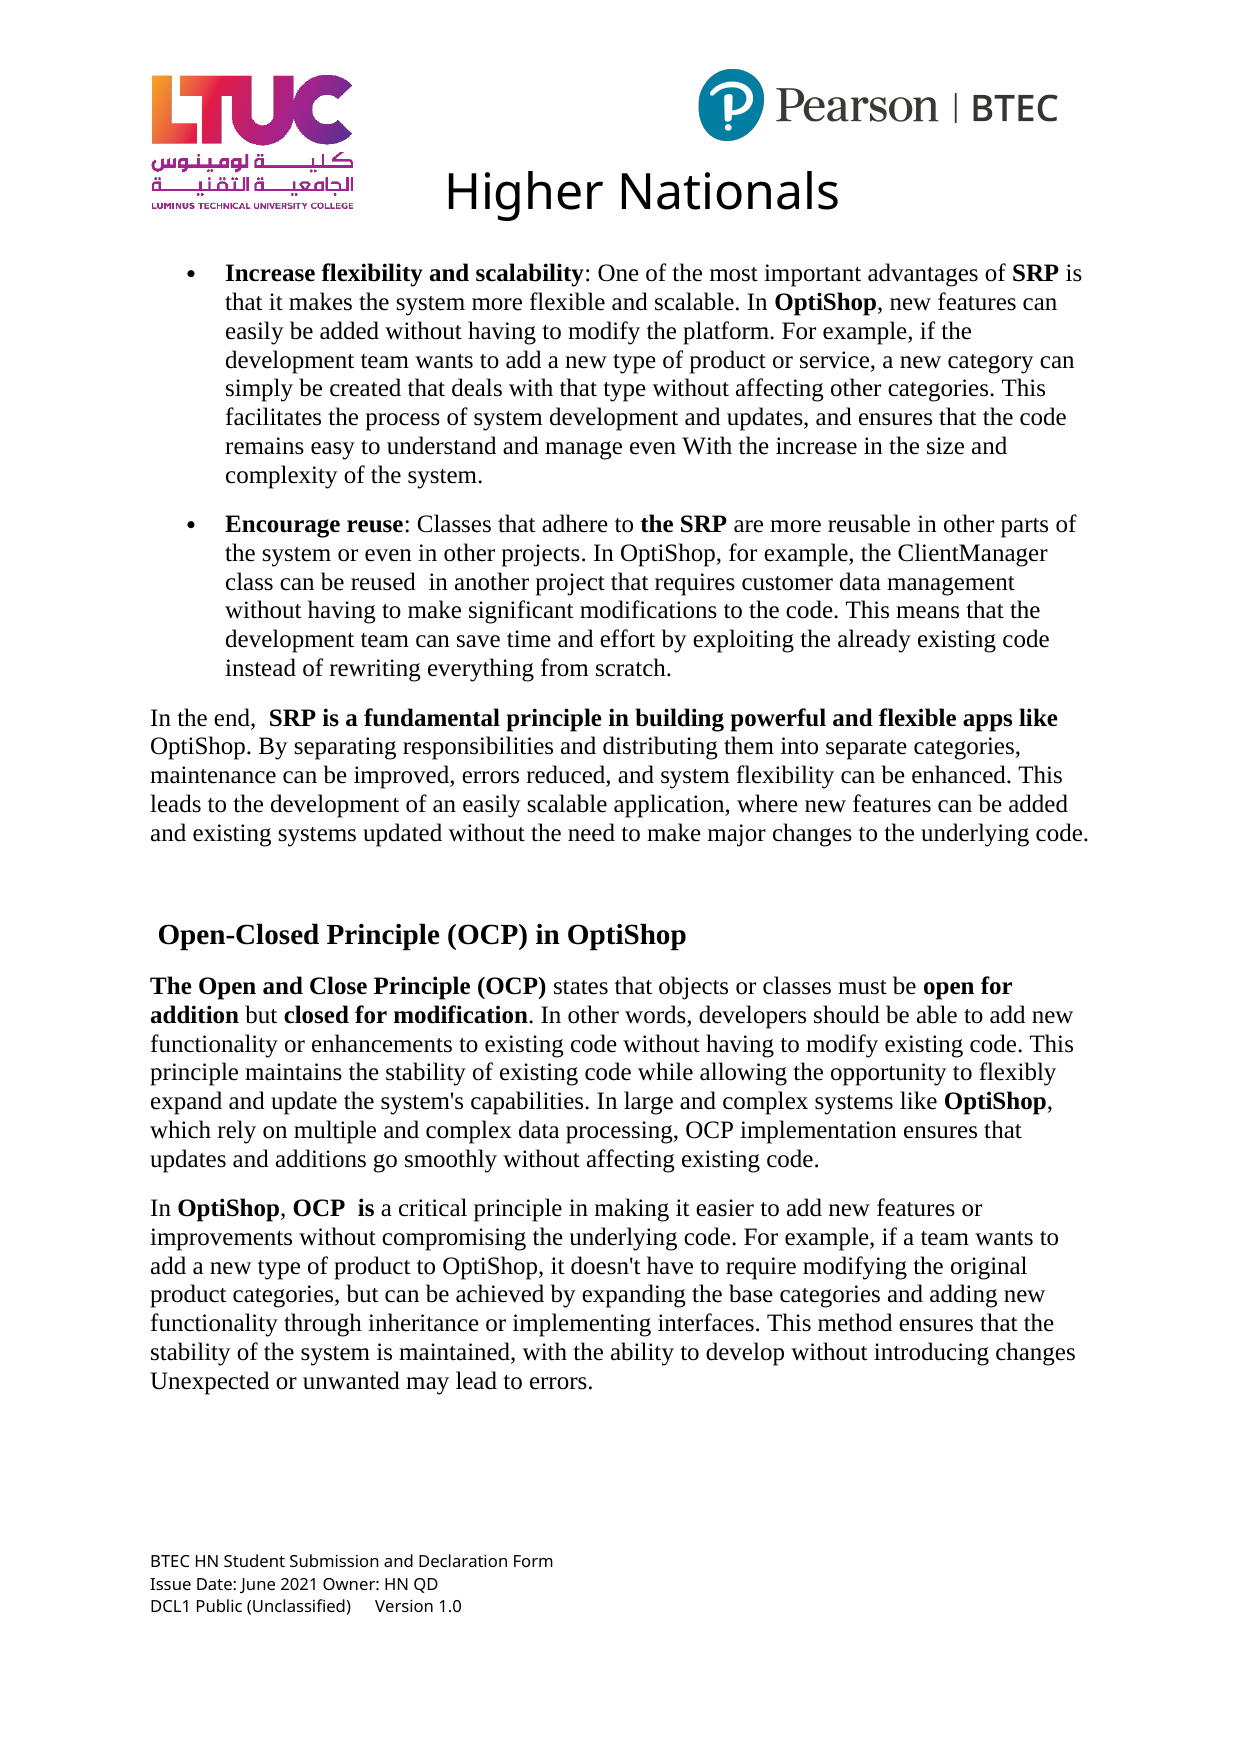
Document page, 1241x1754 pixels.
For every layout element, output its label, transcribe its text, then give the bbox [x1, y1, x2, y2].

text The Open and Close Principle (OCP) states that objects or classes must be open for addition but closed for modification. In other words, developers should be able to add new functionality or enhancements to existing code without having to modify existing code. This principle maintains the stability of existing code while allowing the opportunity to flexibly expand and update the system's capabilities. In large and complex systems like OptiShop, which rely on multiple and complex data processing, OCP implementation ensures that updates and additions go smoothly without affecting existing code. [150, 971, 1090, 1172]
text Open-Closed Principle (OCP) in OptiShop [150, 917, 1090, 950]
picture [150, 73, 354, 210]
list Increase flexibility and scalability: One of the most important advantages of SRP is that it makes the system more flexible and scalable. In OptiShop, new features can easily be added without having to modify the platform. For example, if the development team wants to add a new type of product or service, a new category can simply be created that deals with that type without affecting other categories. This facilitates the process of system development and updates, and ensures that the code remains easy to understand and manage even With the increase in the size and complexity of the system. [187, 258, 1090, 488]
text In OptiShop, OCP is a critical principle in making it easier to add new features or improvements without compromising the underlying code. For example, if a team wants to add a new type of product to OptiShop, it doesn't have to require modifying the original product categories, but can be achieved by expanding the base categories and adding new functionality through inheritance or implementing interfaces. This method ensures that the stability of the system is maintained, with the ability to develop without introducing changes Unexpected or unwanted may lead to errors. [150, 1193, 1090, 1394]
picture [690, 61, 1069, 146]
list Encourage reuse: Classes that adhere to the SRP are more reusable in other parts of the system or even in other projects. In OptiShop, for example, the ClientManager class can be reused in another project that requires customer data management without having to make significant modifications to the code. This means that the development team can save time and effort by exploiting the already existing code instead of rewriting everything from scratch. [187, 509, 1090, 682]
text In the end, SRP is a fundamental principle in building powerful and flexible apps like OptiShop. By separating responsibilities and distributing them into separate categories, maintenance can be improved, errors reduced, and system flexibility can be enhanced. This leads to the development of an easily scalable application, where new features can be added and existing systems updated without the need to make major changes to the underlying code. [150, 703, 1090, 846]
